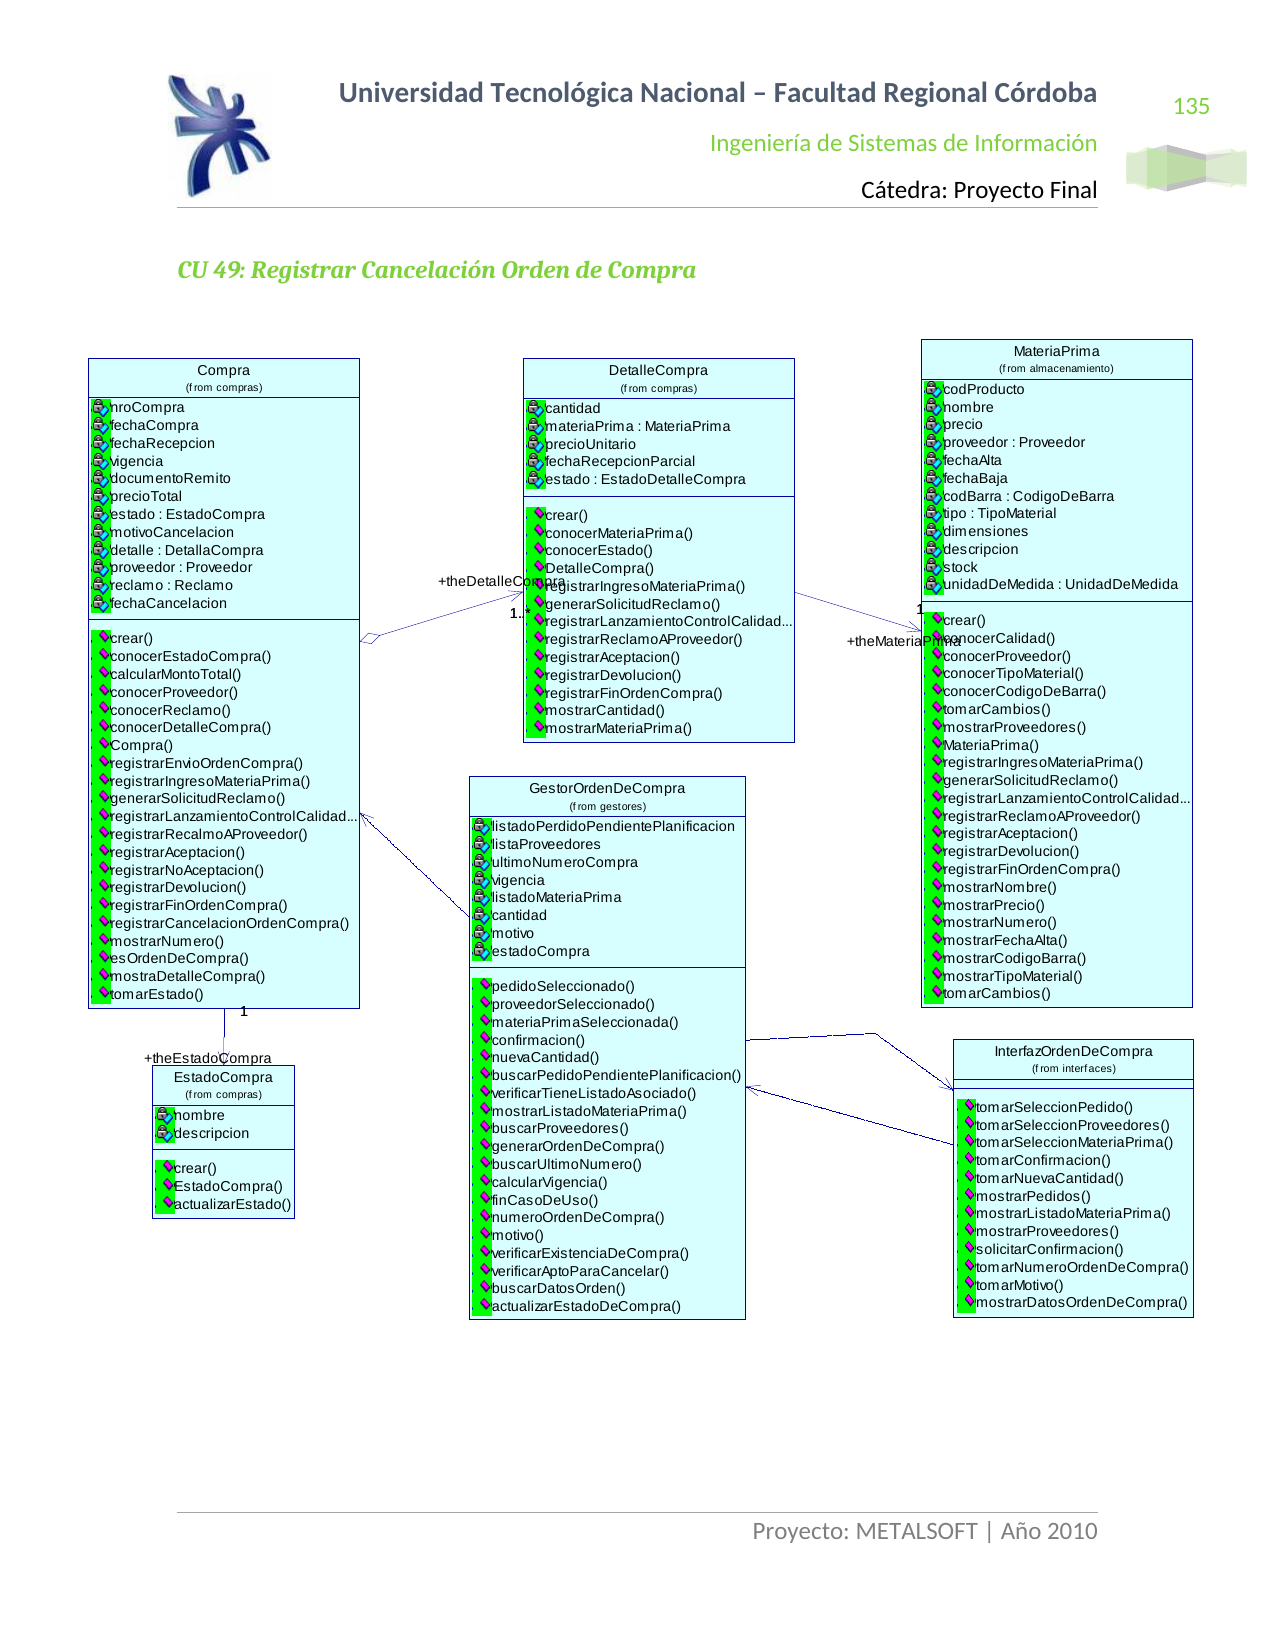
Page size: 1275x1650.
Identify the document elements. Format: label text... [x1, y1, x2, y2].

text CU 49: Registrar Cancelación Orden de Compra [177, 256, 1098, 284]
picture [167, 74, 272, 199]
